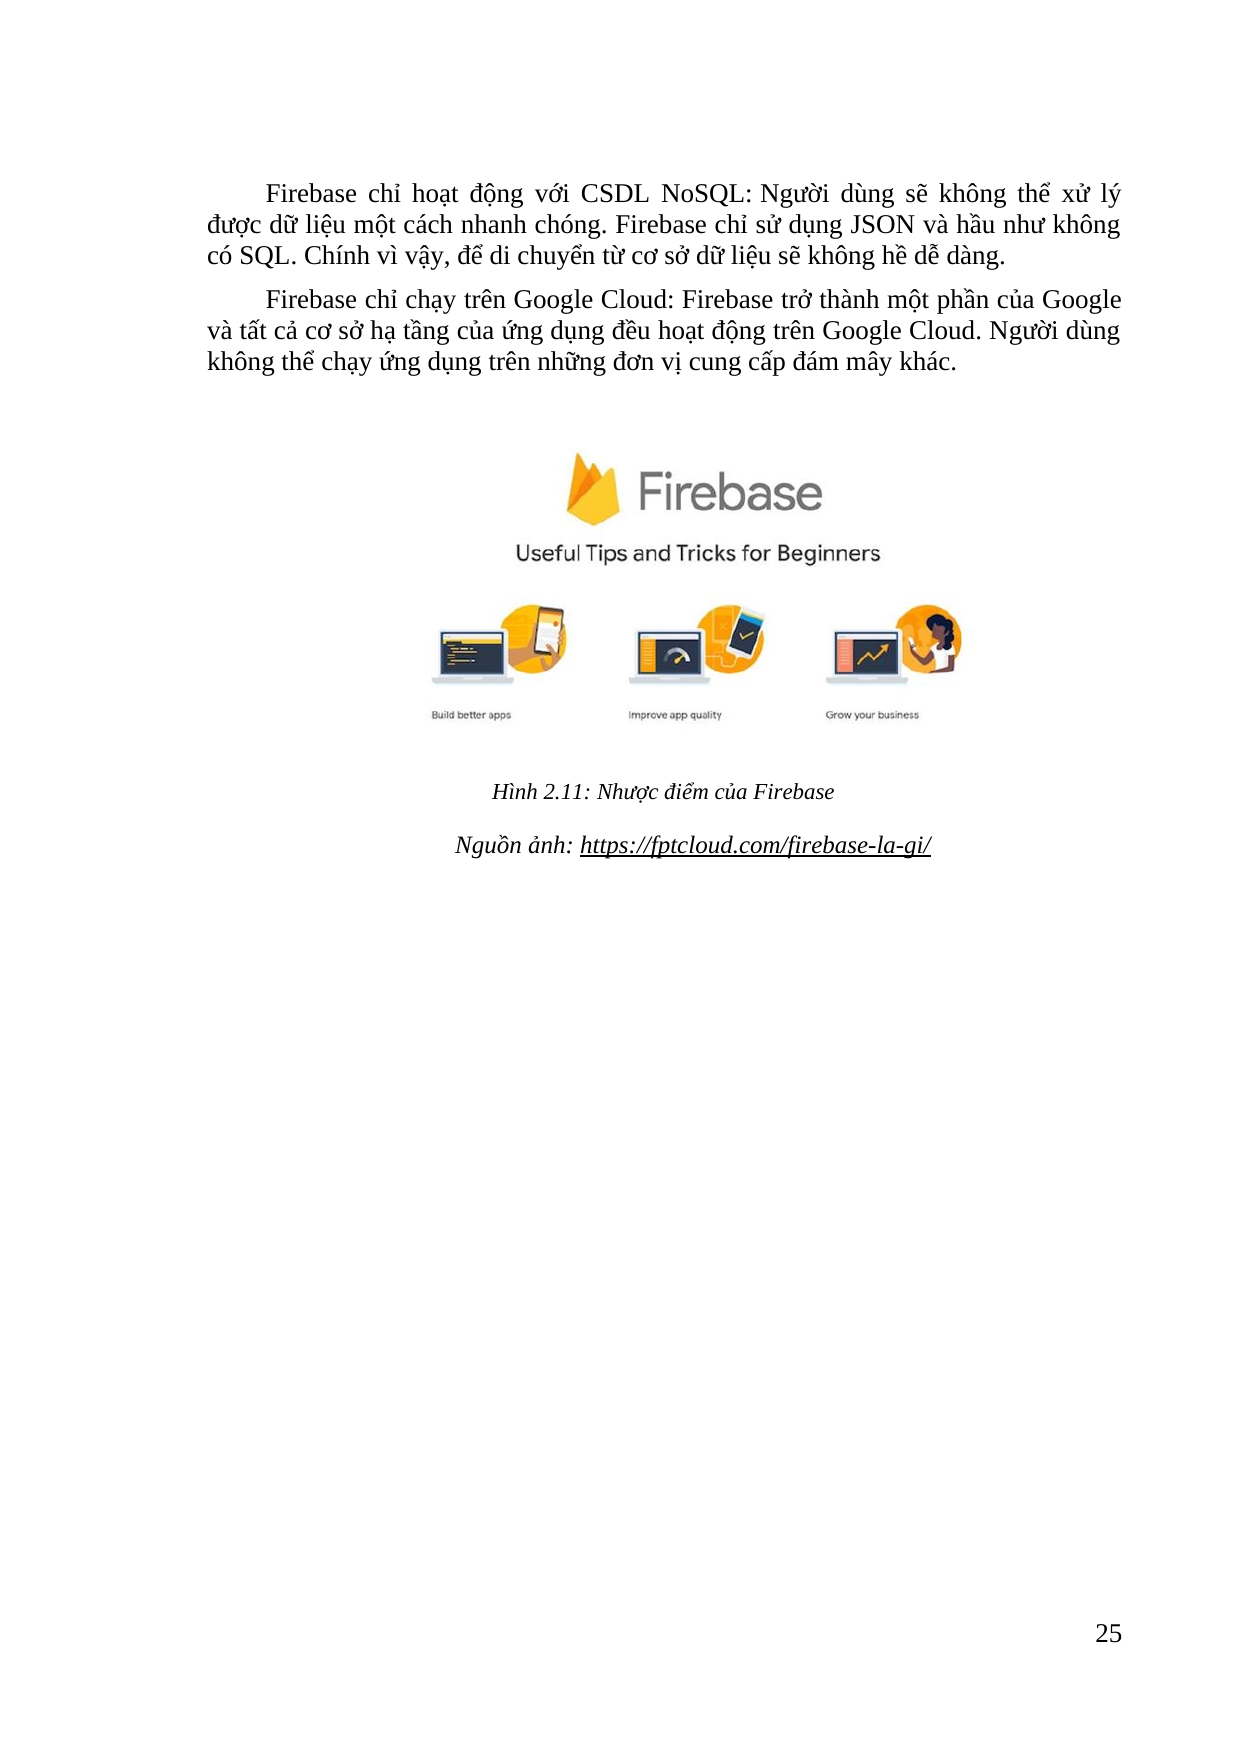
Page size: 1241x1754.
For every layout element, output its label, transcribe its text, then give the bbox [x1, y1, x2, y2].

picture [336, 389, 1051, 779]
text Hình 2.11: Nhược điểm của Firebase [207, 778, 1122, 805]
text Nguồn ảnh: https://fptcloud.com/firebase-la-gi/ [207, 830, 1122, 859]
